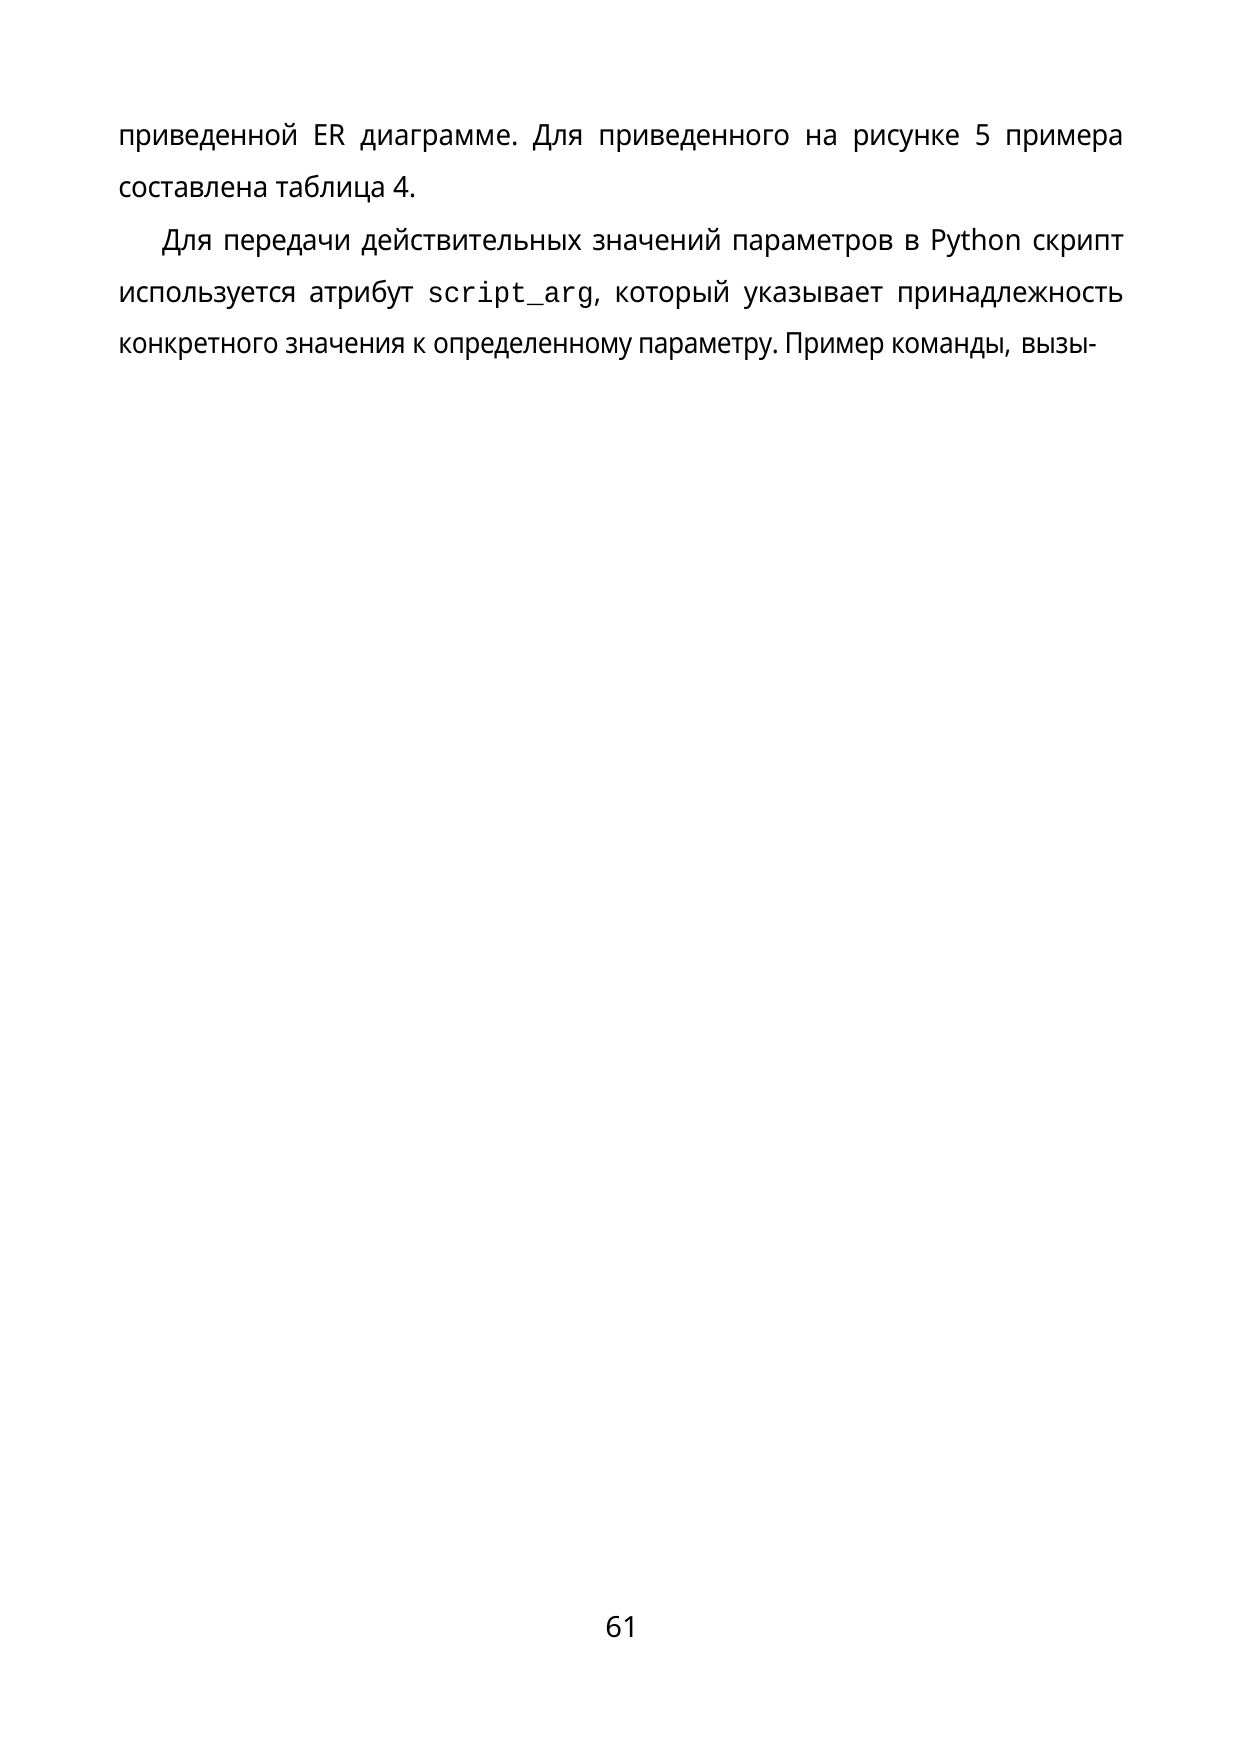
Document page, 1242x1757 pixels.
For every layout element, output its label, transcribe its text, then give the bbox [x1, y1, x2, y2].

text Для передачи действительных значений параметров в Python скрипт используется атрибут script_arg, который указывает принадлежность конкретного значения к определенному параметру. Пример команды, вызы- [118, 219, 1124, 362]
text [118, 114, 1124, 206]
